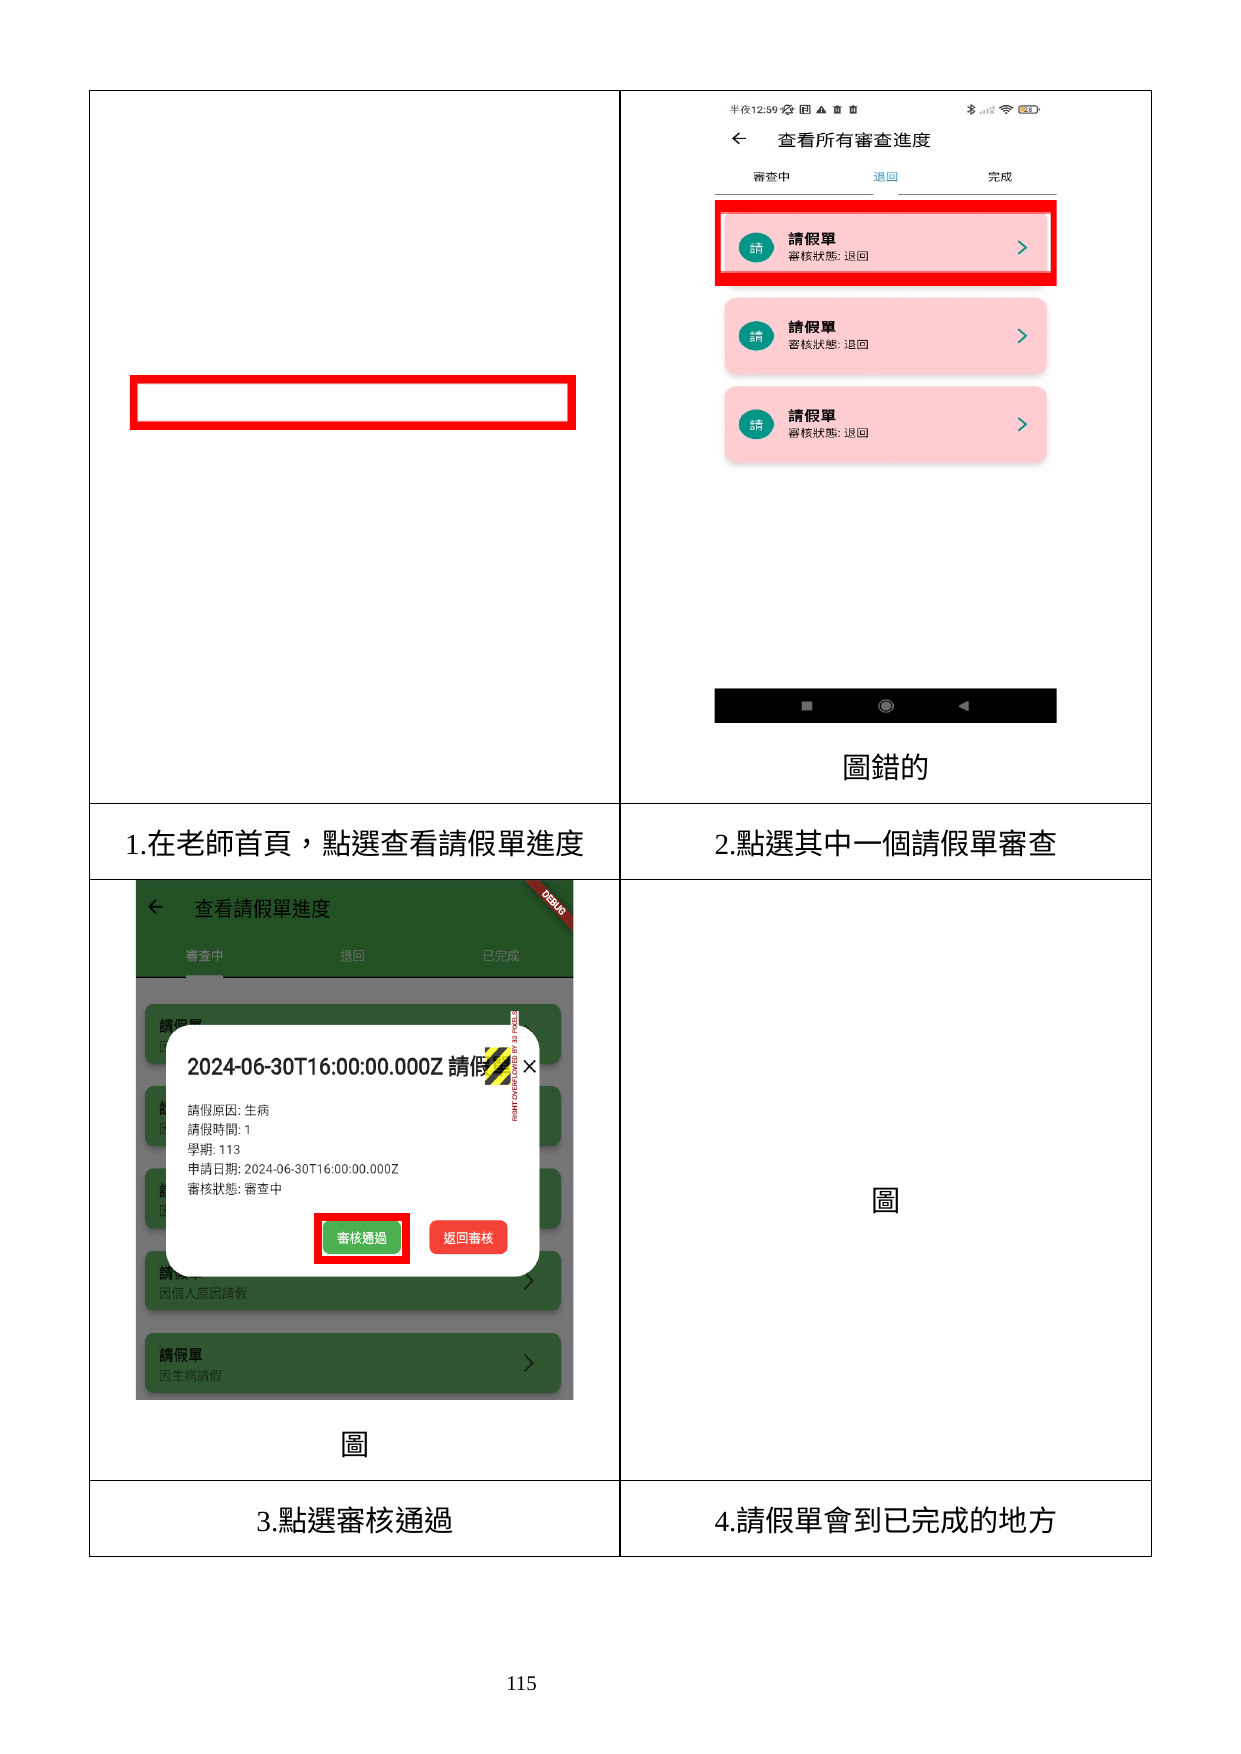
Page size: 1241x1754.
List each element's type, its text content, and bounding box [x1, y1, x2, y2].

table_cell 圖 [90, 880, 619, 1480]
picture [129, 375, 576, 430]
table_header [90, 91, 619, 803]
table_header 圖錯的 [621, 91, 1151, 803]
table_cell 圖 [621, 880, 1151, 1480]
table_cell 3.點選審核通過 [90, 1481, 619, 1556]
table_cell 1.在老師首頁，點選查看請假單進度 [90, 804, 619, 879]
table_cell 4.請假單會到已完成的地方 [621, 1481, 1151, 1556]
table_cell 2.點選其中一個請假單審查 [621, 804, 1151, 879]
picture [135, 880, 574, 1400]
picture [714, 96, 1057, 723]
